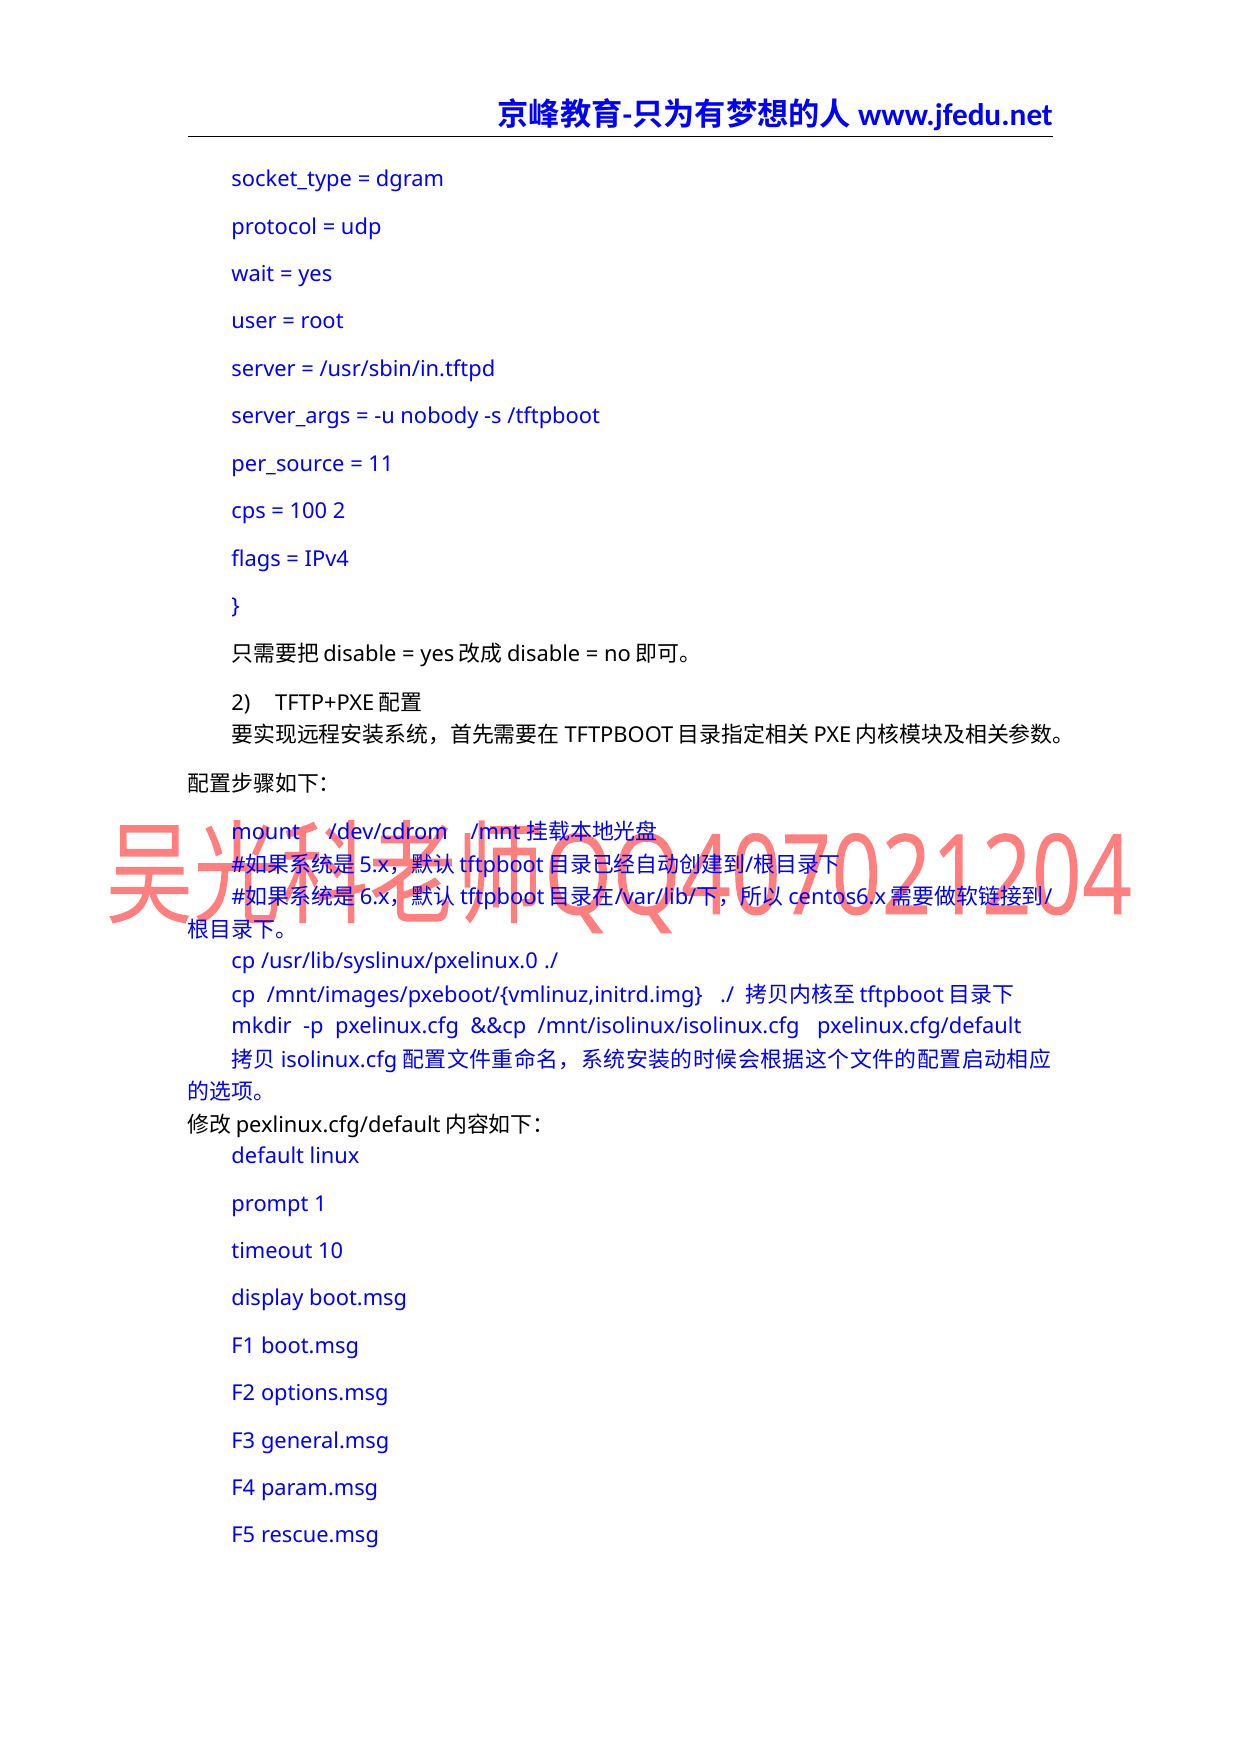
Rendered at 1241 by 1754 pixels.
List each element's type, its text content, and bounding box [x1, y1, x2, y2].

text } [187, 588, 1053, 621]
text default linux [187, 1139, 1053, 1171]
text #如果系统是5.x，默认tftpboot目录已经自动创建到/根目录下 [187, 846, 1053, 879]
text mkdir -p pxelinux.cfg &&cp /mnt/isolinux/isolinux.cfg pxelinux.cfg/default [187, 1009, 1053, 1041]
text socket_type = dgram [187, 162, 1053, 194]
text prompt 1 [187, 1186, 1053, 1219]
text wait = yes [187, 257, 1053, 289]
text F4 param.msg [187, 1471, 1053, 1503]
text 修改pexlinux.cfg/default内容如下： [187, 1106, 1053, 1139]
text flags = IPv4 [187, 541, 1053, 574]
text #如果系统是6.x，默认tftpboot目录在/var/lib/下，所以centos6.x需要做软链接到/根目录下。 [187, 879, 1053, 944]
text F2 options.msg [187, 1376, 1053, 1408]
text cp /mnt/images/pxeboot/{vmlinuz,initrd.img} ./ 拷贝内核至tftpboot目录下 [187, 976, 1053, 1009]
text cp /usr/lib/syslinux/pxelinux.0 ./ [187, 944, 1053, 976]
text user = root [187, 304, 1053, 337]
text F5 rescue.msg [187, 1518, 1053, 1551]
text 拷贝isolinux.cfg配置文件重命名，系统安装的时候会根据这个文件的配置启动相应的选项。 [187, 1041, 1053, 1106]
text cps = 100 2 [187, 494, 1053, 526]
text F3 general.msg [187, 1423, 1053, 1456]
text display boot.msg [187, 1281, 1053, 1313]
text protocol = udp [187, 209, 1053, 242]
text server_args = -u nobody -s /tftpboot [187, 399, 1053, 431]
text 要实现远程安装系统，首先需要在TFTPBOOT目录指定相关PXE内核模块及相关参数。配置步骤如下： [187, 717, 1053, 798]
text mount /dev/cdrom /mnt 挂载本地光盘 [187, 814, 1053, 846]
list TFTP+PXE配置 [231, 684, 1053, 717]
text F1 boot.msg [187, 1328, 1053, 1361]
text server = /usr/sbin/in.tftpd [187, 352, 1053, 384]
text timeout 10 [187, 1234, 1053, 1266]
text 只需要把disable = yes改成disable = no即可。 [187, 636, 1053, 668]
text per_source = 11 [187, 446, 1053, 479]
